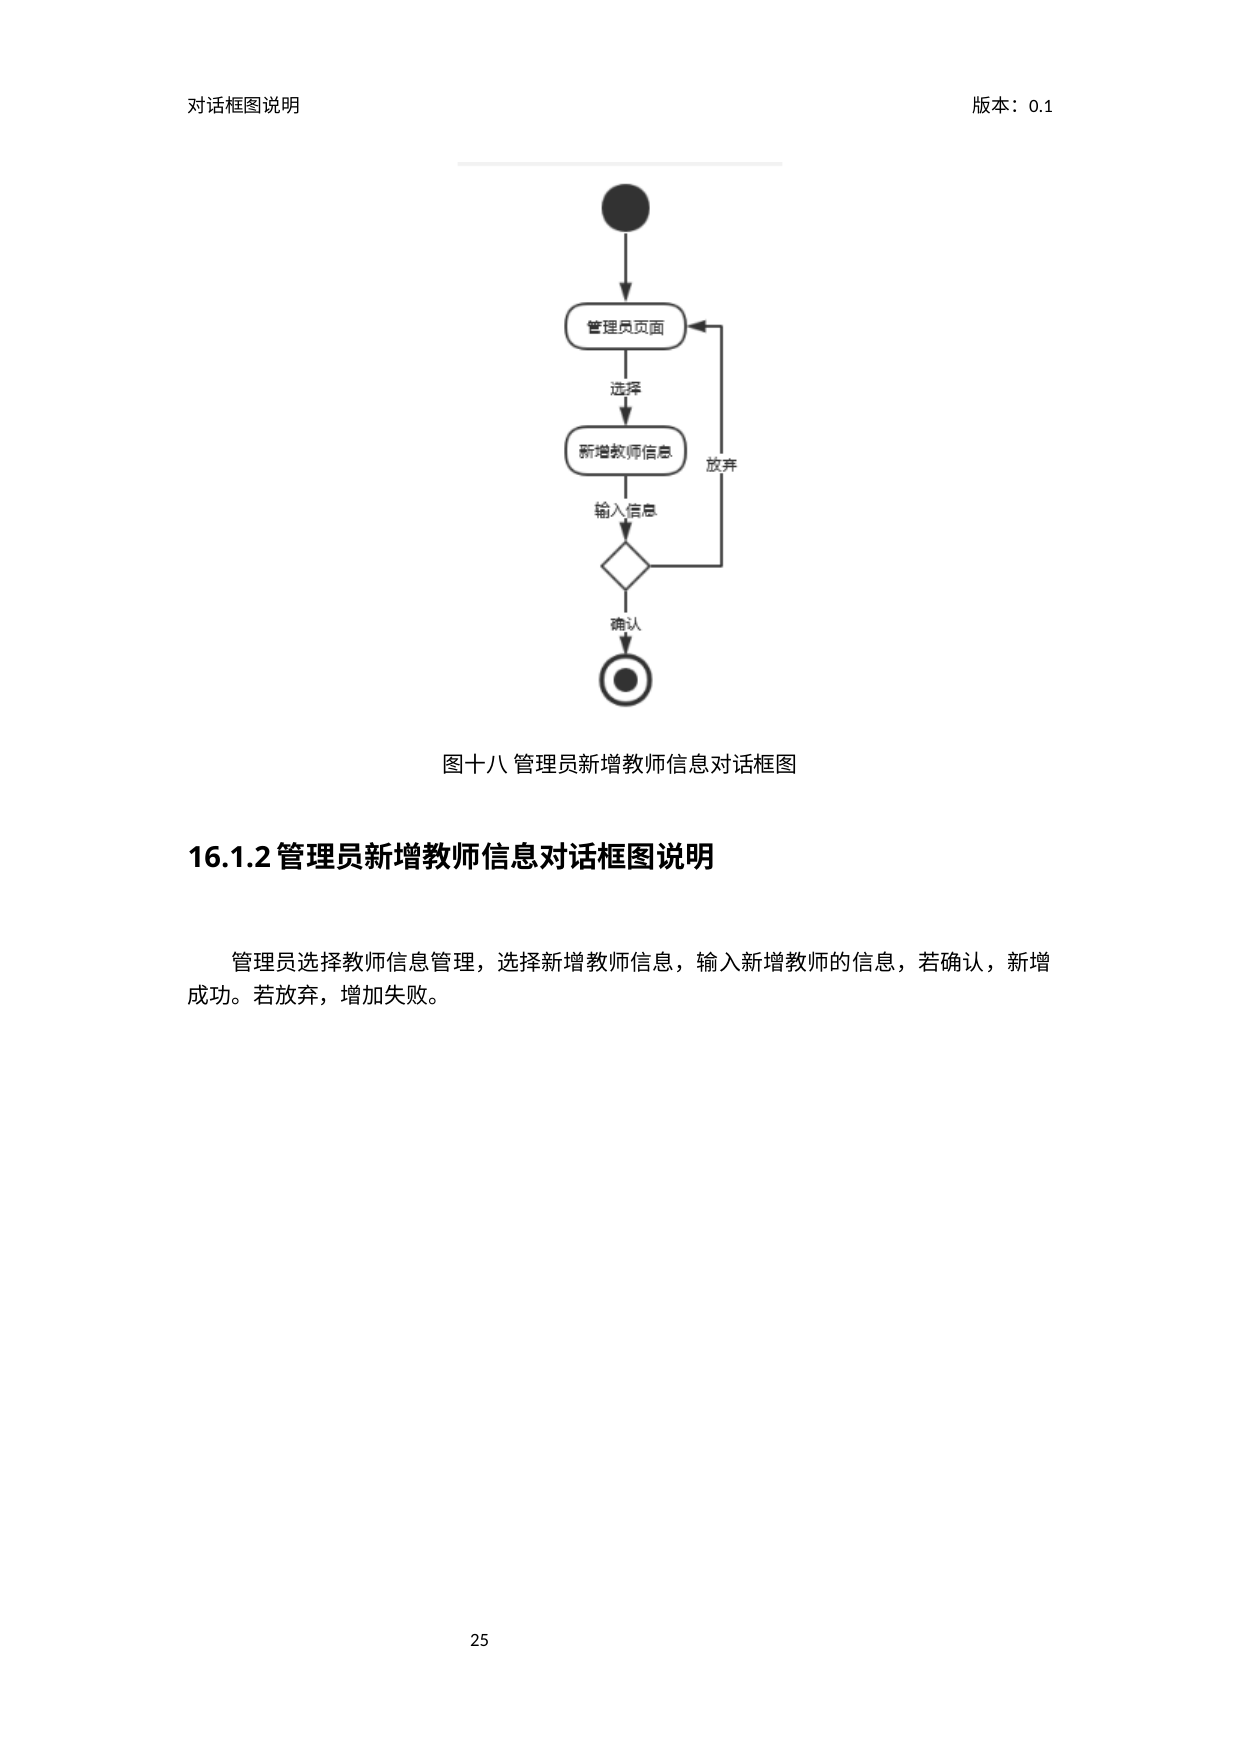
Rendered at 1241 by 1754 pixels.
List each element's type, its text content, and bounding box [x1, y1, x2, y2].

subtitle 16.1.2管理员新增教师信息对话框图说明 [187, 822, 1053, 887]
text 图十八 管理员新增教师信息对话框图 [187, 747, 1053, 779]
picture [457, 162, 783, 720]
text 管理员选择教师信息管理，选择新增教师信息，输入新增教师的信息，若确认，新增成功。若放弃，增加失败。 [187, 945, 1053, 1010]
